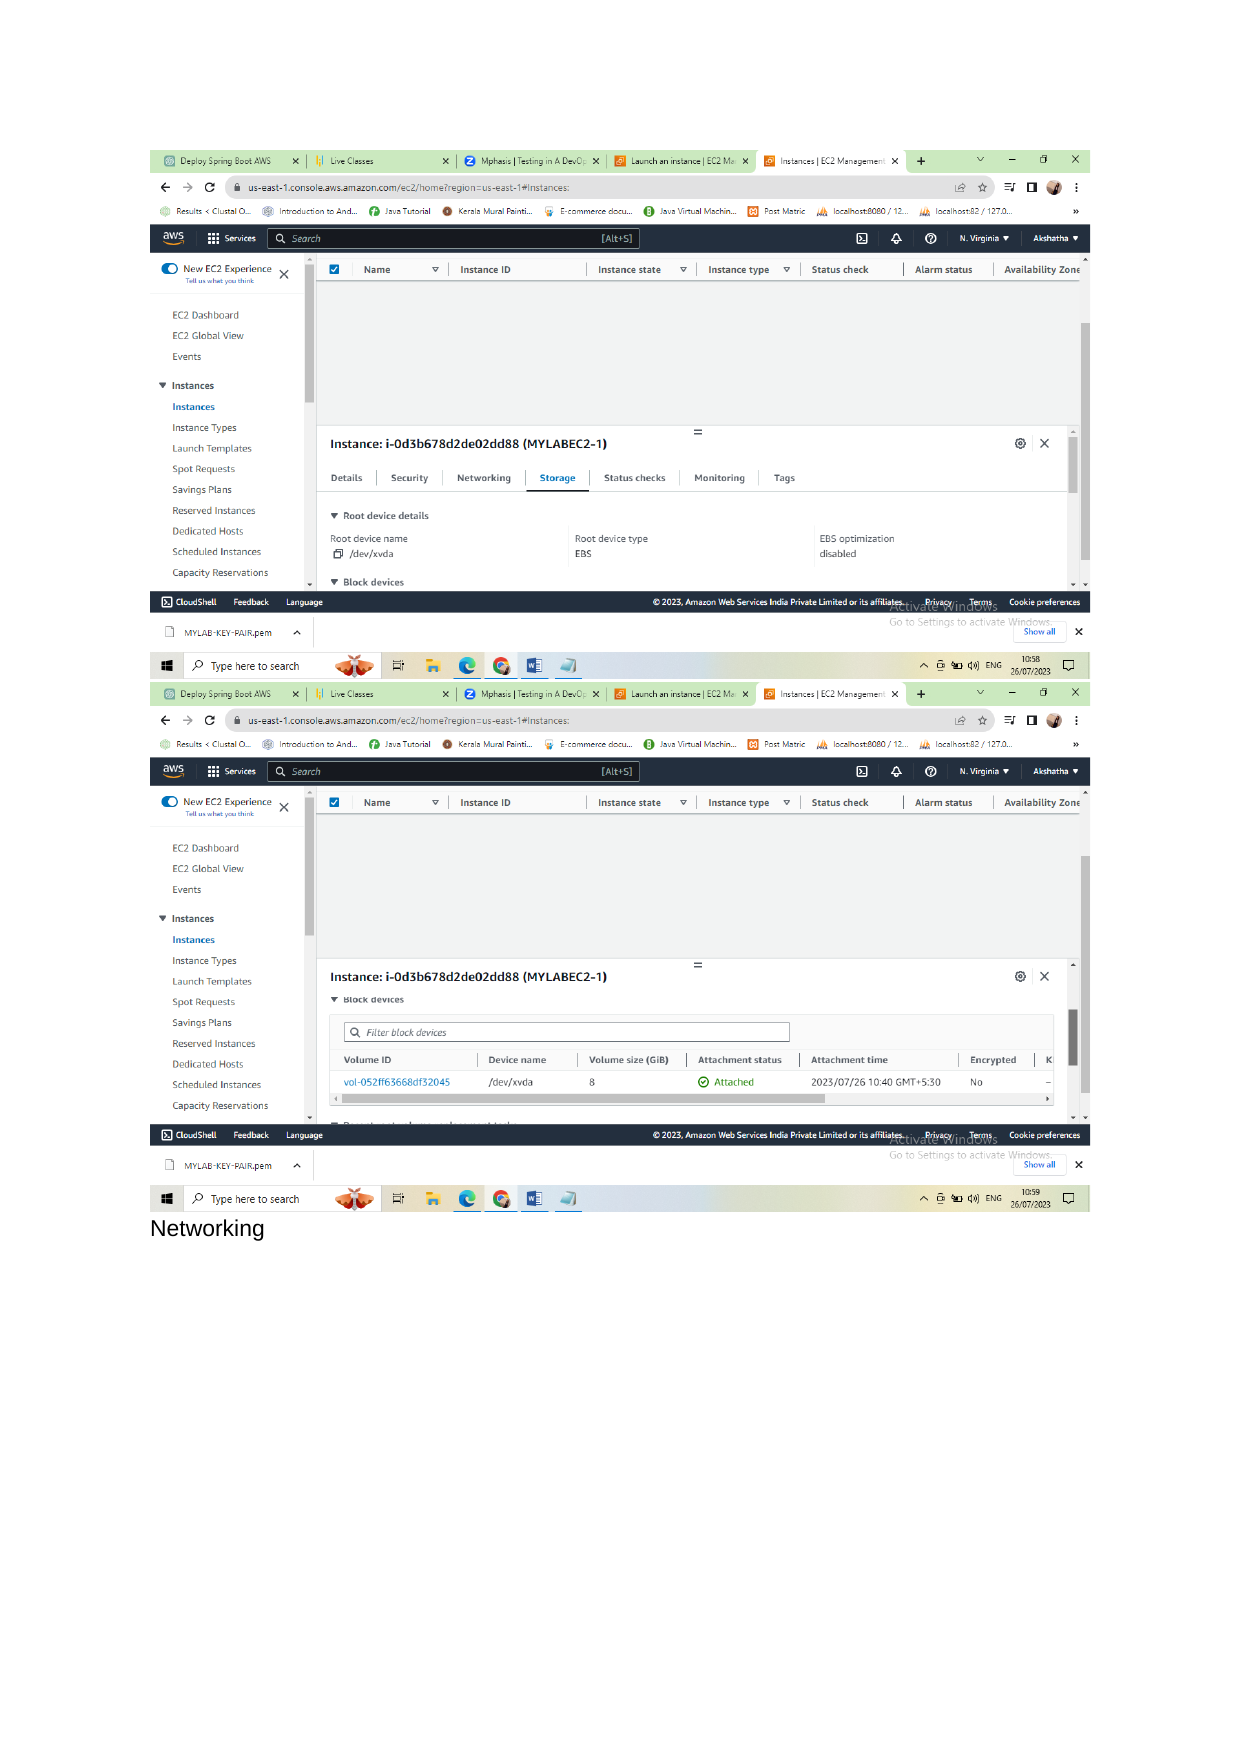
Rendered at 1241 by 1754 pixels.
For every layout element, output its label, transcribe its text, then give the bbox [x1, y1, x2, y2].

text Networking [150, 1215, 1090, 1241]
picture [150, 682, 1091, 1212]
picture [150, 150, 1091, 679]
